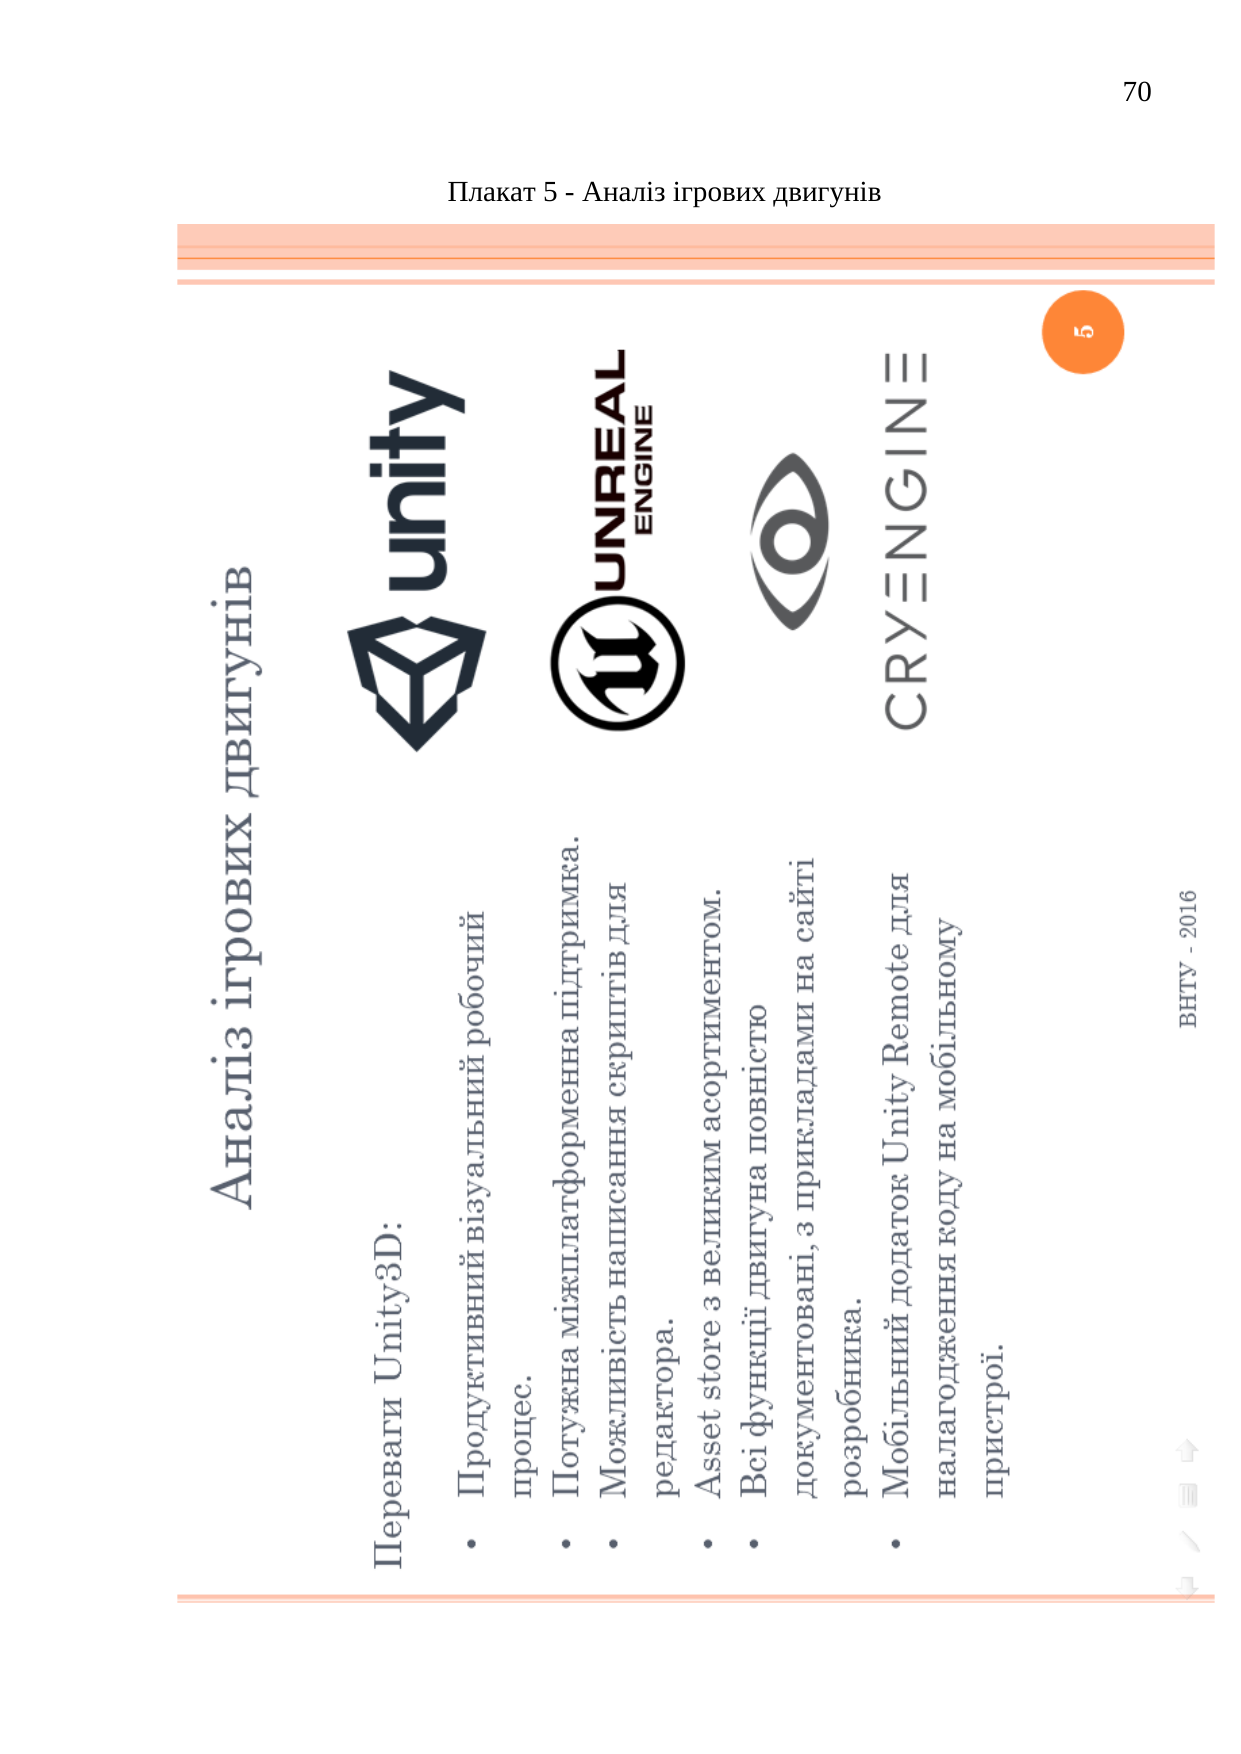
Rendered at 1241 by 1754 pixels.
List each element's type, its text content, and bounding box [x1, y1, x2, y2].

picture [177, 224, 1215, 1611]
text Плакат 5 - Аналіз ігрових двигунів [177, 174, 1152, 208]
